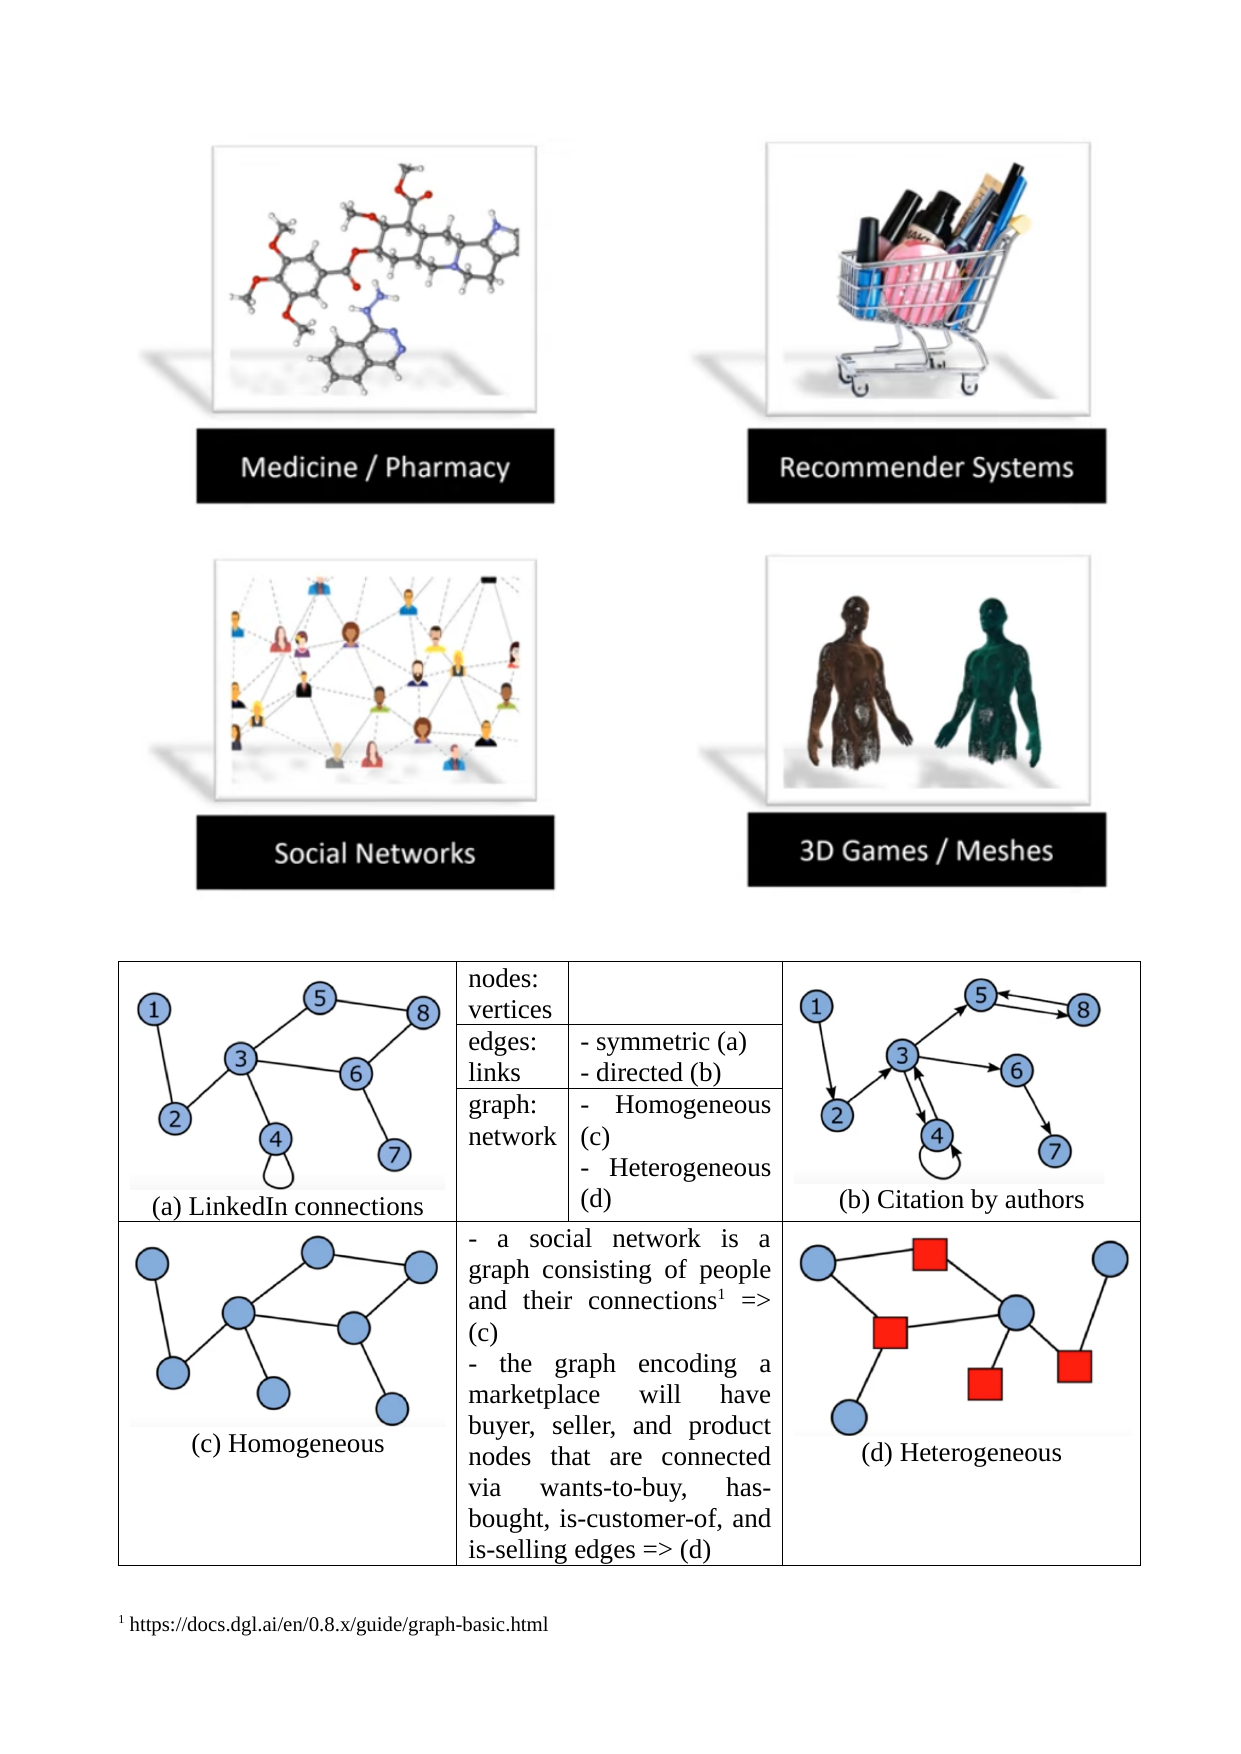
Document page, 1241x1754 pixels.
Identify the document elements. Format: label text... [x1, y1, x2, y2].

picture [129, 1222, 446, 1427]
picture [793, 1222, 1132, 1436]
table_header nodes: vertices [457, 962, 568, 1024]
picture [129, 962, 446, 1190]
table_cell - symmetric (a) - directed (b) [569, 1025, 782, 1088]
table_cell edges: links [457, 1025, 568, 1088]
table_cell graph: network [457, 1089, 568, 1221]
table_cell (c) Homogeneous [119, 1222, 456, 1565]
table_cell (d) Heterogeneous [783, 1222, 1140, 1565]
table_header (a) LinkedIn connections [119, 962, 456, 1221]
table_header [569, 962, 782, 1024]
table_cell - a social network is a graph consisting of people and their connections => (c) - the graph encoding a marketplace will have buyer, seller, and product nodes that are connected via wants-to-buy, has-bought, is-customer-of, and is-selling edges => (d) [457, 1222, 782, 1565]
picture [118, 118, 1122, 899]
table_cell - Homogeneous (c) - Heterogeneous (d) [569, 1089, 782, 1221]
table_header (b) Citation by authors [783, 962, 1140, 1221]
picture [793, 962, 1105, 1184]
